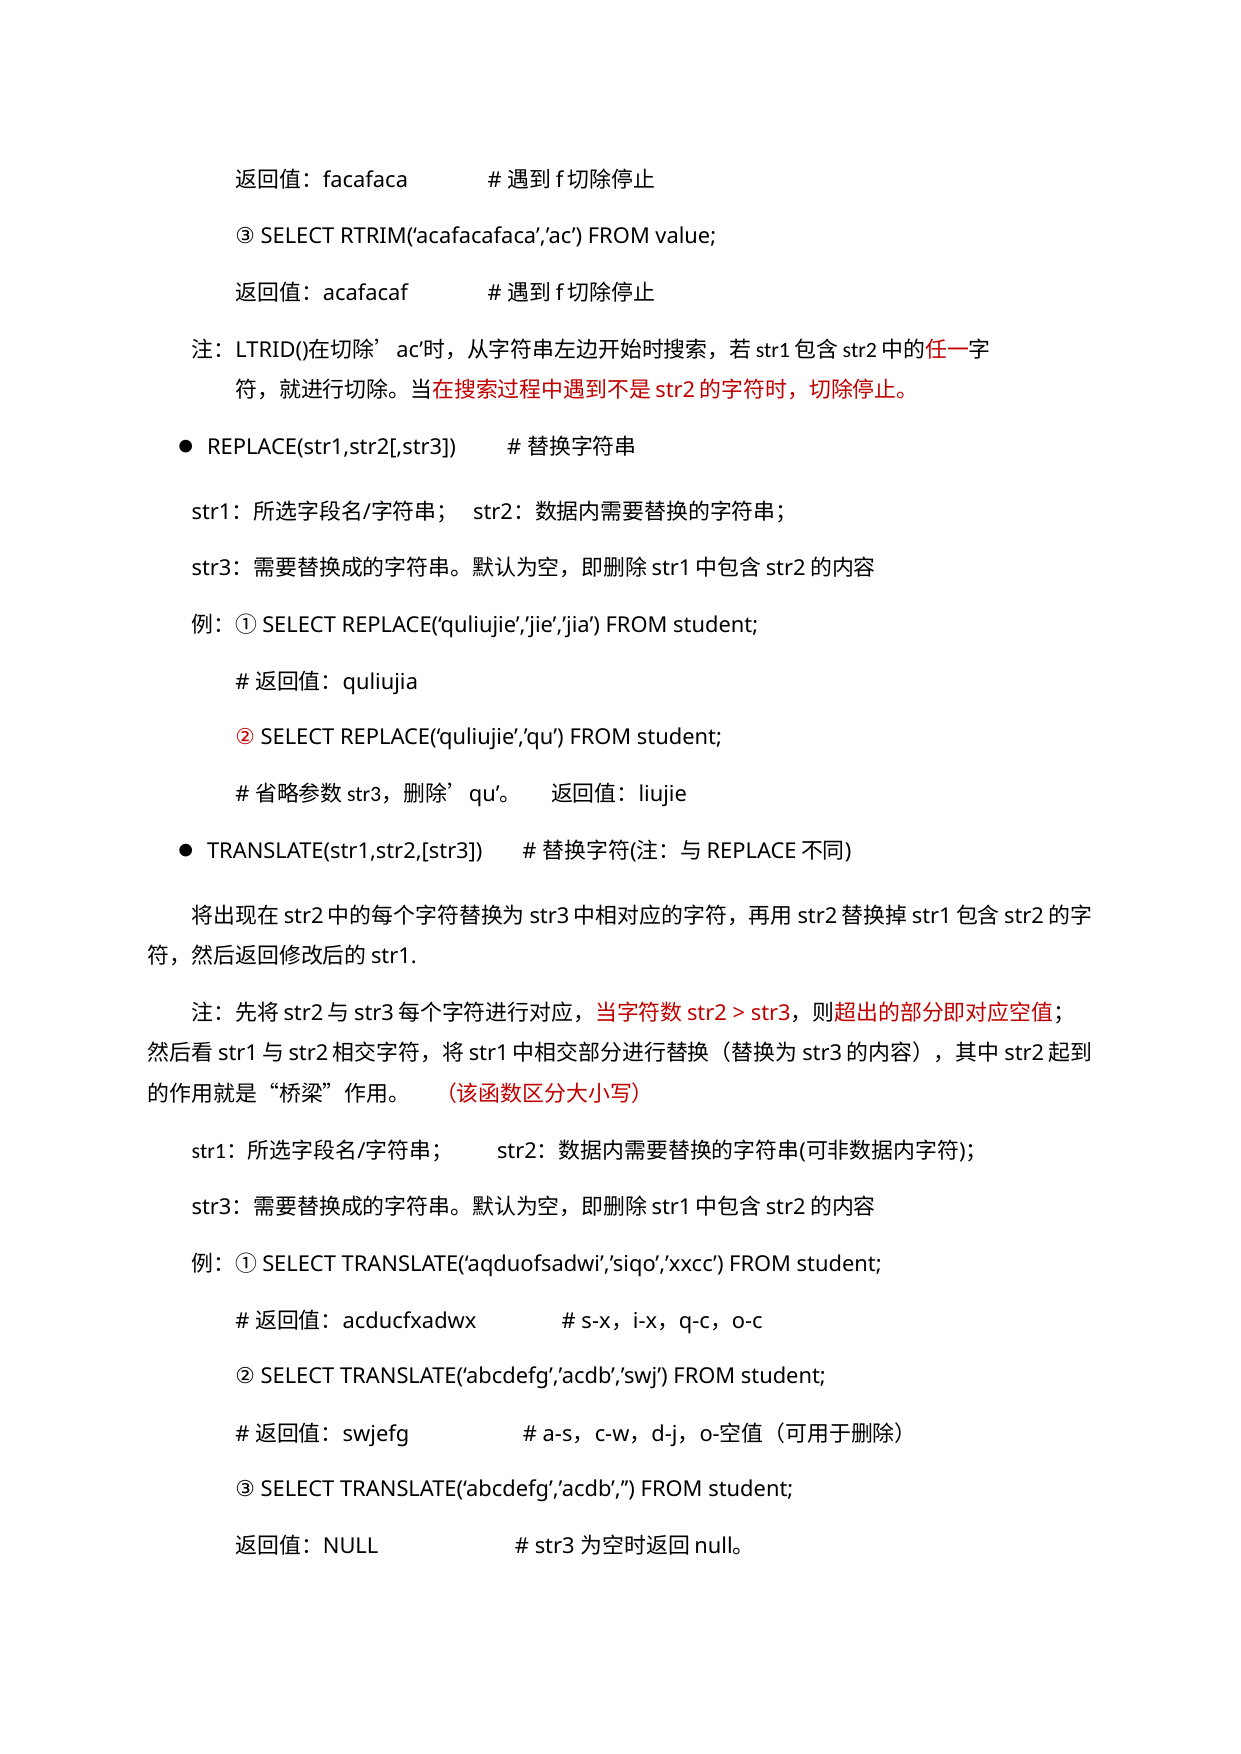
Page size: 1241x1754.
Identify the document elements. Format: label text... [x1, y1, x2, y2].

text str3：需要替换成的字符串。默认为空，即删除str1中包含str2的内容 [148, 550, 1092, 582]
text str1：所选字段名/字符串； str2：数据内需要替换的字符串(可非数据内字符)； [148, 1132, 1092, 1165]
text 例：① SELECT REPLACE(‘quliujie’,’jie’,’jia’) FROM student; [148, 607, 1092, 639]
text ③ SELECT RTRIM(‘acafacafaca’,’ac’) FROM value; [148, 219, 1092, 251]
text # 返回值：swjefg # a-s，c-w，d-j，o-空值（可用于删除） [148, 1415, 1092, 1448]
text ③ SELECT TRANSLATE(‘abcdefg’,’acdb’,’’) FROM student; [148, 1472, 1092, 1504]
text 返回值：NULL # str3 为空时返回null。 [148, 1528, 1092, 1561]
text ② SELECT TRANSLATE(‘abcdefg’,’acdb’,’swj’) FROM student; [148, 1359, 1092, 1392]
text str3：需要替换成的字符串。默认为空，即删除str1中包含str2的内容 [148, 1189, 1092, 1222]
text # 返回值：quliujia [148, 663, 1092, 696]
text 例：① SELECT TRANSLATE(‘aqduofsadwi’,’siqo’,’xxcc’) FROM student; [148, 1246, 1092, 1278]
list REPLACE(str1,str2[,str3]) # 替换字符串 [177, 429, 1092, 461]
text 将出现在str2中的每个字符替换为str3中相对应的字符，再用str2替换掉str1包含str2的字符，然后返回修改后的str1. [148, 897, 1092, 971]
text 注：先将str2与str3每个字符进行对应，当字符数str2 > str3，则超出的部分即对应空值； [148, 995, 1092, 1027]
text # 返回值：acducfxadwx # s-x，i-x，q-c，o-c [148, 1302, 1092, 1335]
list TRANSLATE(str1,str2,[str3]) # 替换字符(注：与REPLACE不同) [177, 833, 1092, 865]
text # 省略参数str3，删除’qu’。 返回值：liujie [148, 776, 1092, 809]
text 返回值：acafacaf # 遇到f切除停止 [148, 275, 1092, 307]
text str1：所选字段名/字符串； str2：数据内需要替换的字符串； [148, 493, 1092, 526]
text 返回值：facafaca # 遇到f切除停止 [148, 162, 1092, 194]
text 注：LTRID()在切除’ac’时，从字符串左边开始时搜索，若str1包含str2中的任一字 符，就进行切除。当在搜索过程中遇到不是str2的字符时，切除停止。 [148, 331, 1092, 404]
text 然后看str1与str2相交字符，将str1中相交部分进行替换（替换为str3的内容），其中str2起到的作用就是“桥梁”作用。 （该函数区分大小写） [148, 1035, 1092, 1108]
text ② SELECT REPLACE(‘quliujie’,’qu’) FROM student; [148, 720, 1092, 752]
